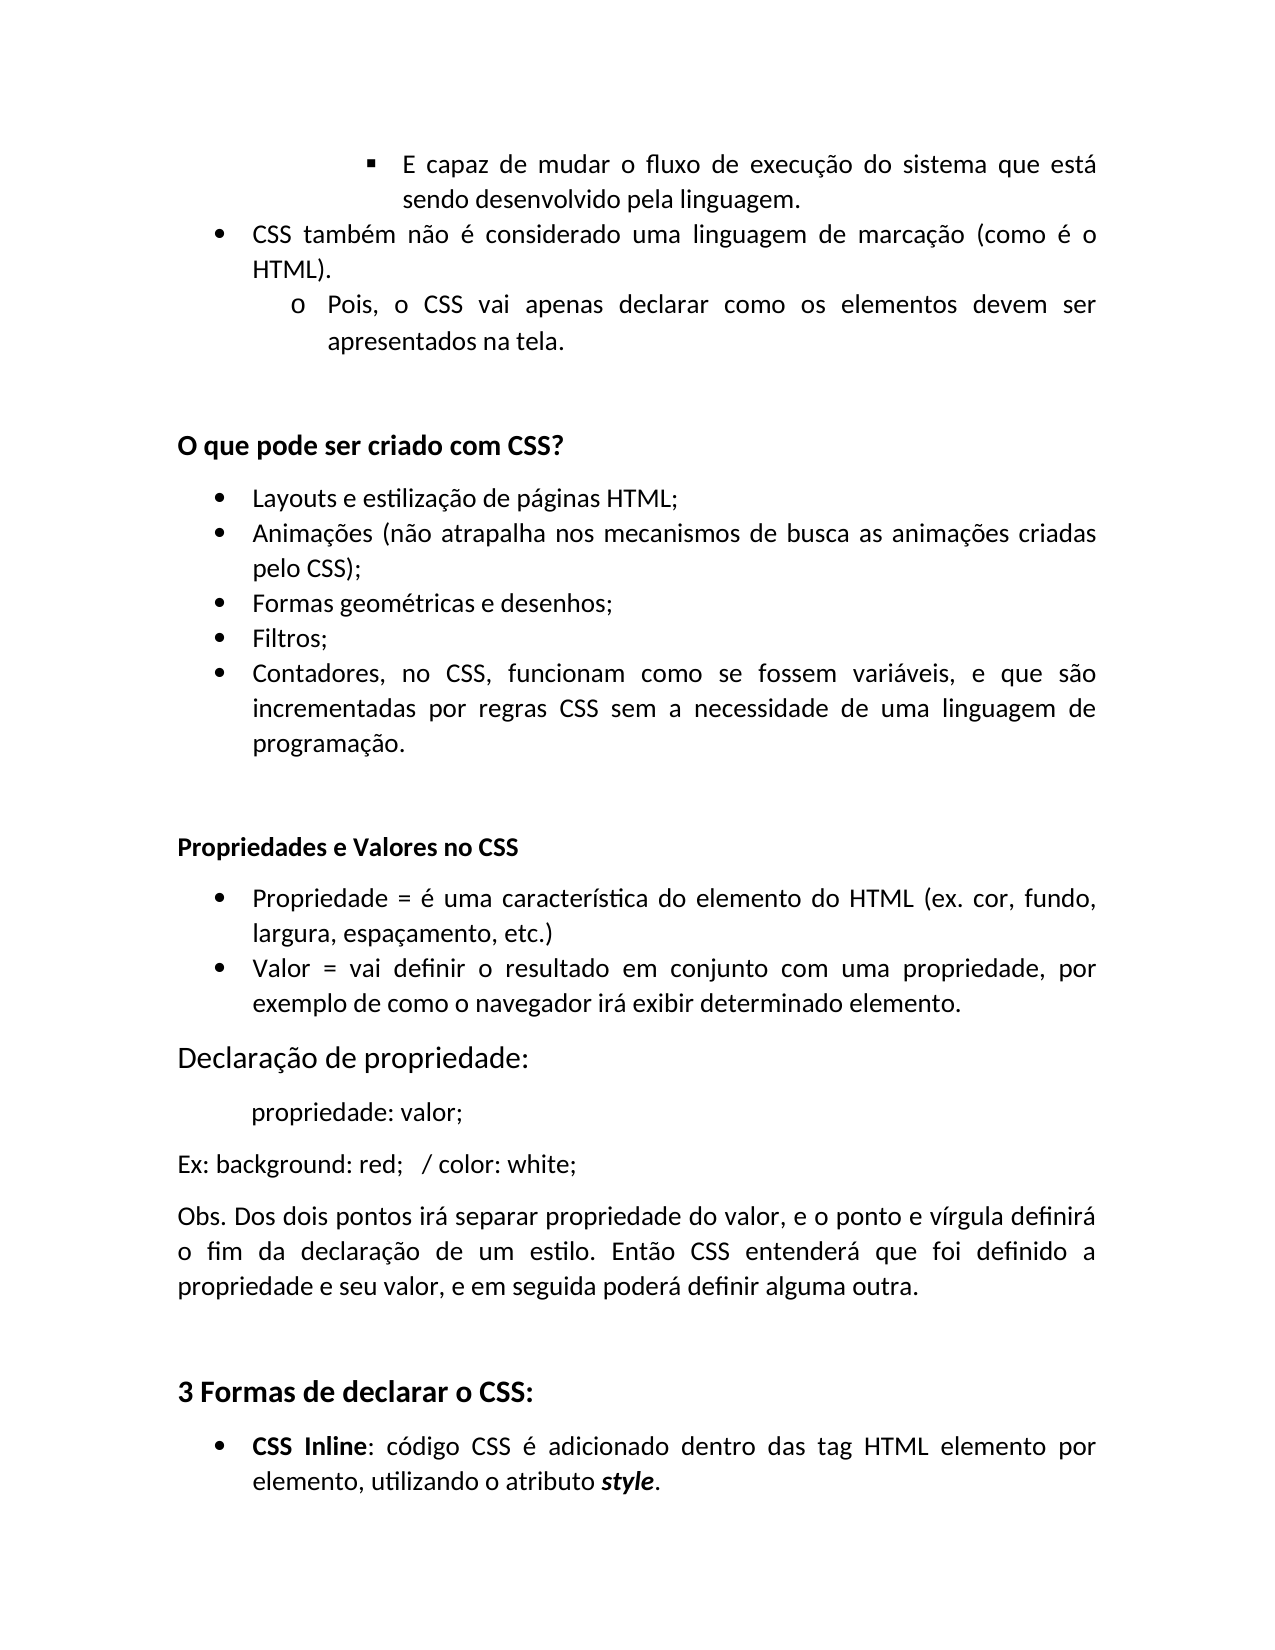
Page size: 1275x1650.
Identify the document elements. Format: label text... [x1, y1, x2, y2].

list Animações (não atrapalha nos mecanismos de busca as animações criadas pelo CSS); [215, 517, 1098, 585]
list E capaz de mudar o fluxo de execução do sistema que está sendo desenvolvido pela linguagem. [365, 148, 1098, 216]
text O que pode ser criado com CSS? [177, 427, 1098, 463]
list CSS Inline: código CSS é adicionado dentro das tag HTML elemento por elemento, utilizando o atributo style. [215, 1429, 1098, 1497]
list CSS também não é considerado uma linguagem de marcação (como é o HTML). [215, 218, 1098, 286]
text 3 Formas de declarar o CSS: [177, 1372, 1098, 1410]
list Formas geométricas e desenhos; [215, 587, 1098, 620]
list Contadores, no CSS, funcionam como se fossem variáveis, e que são incrementadas por regras CSS sem a necessidade de uma linguagem de programação. [215, 657, 1098, 760]
text Obs. Dos dois pontos irá separar propriedade do valor, e o ponto e vírgula definirá o fim da declaração de um estilo. Então CSS entenderá que foi definido a propriedade e seu valor, e em seguida poderá definir alguma outra. [177, 1199, 1098, 1302]
text Declaração de propriedade: [177, 1038, 1098, 1076]
text Propriedades e Valores no CSS [177, 830, 1098, 863]
list Propriedade = é uma característica do elemento do HTML (ex. cor, fundo, largura, espaçamento, etc.) [215, 882, 1098, 950]
list Layouts e estilização de páginas HTML; [215, 482, 1098, 515]
text Ex: background: red; / color: white; [177, 1147, 1098, 1180]
list Valor = vai definir o resultado em conjunto com uma propriedade, por exemplo de como o navegador irá exibir determinado elemento. [215, 952, 1098, 1020]
text propriedade: valor; [177, 1095, 1098, 1128]
list Filtros; [215, 622, 1098, 655]
list Pois, o CSS vai apenas declarar como os elementos devem ser apresentados na tela. [290, 288, 1098, 357]
